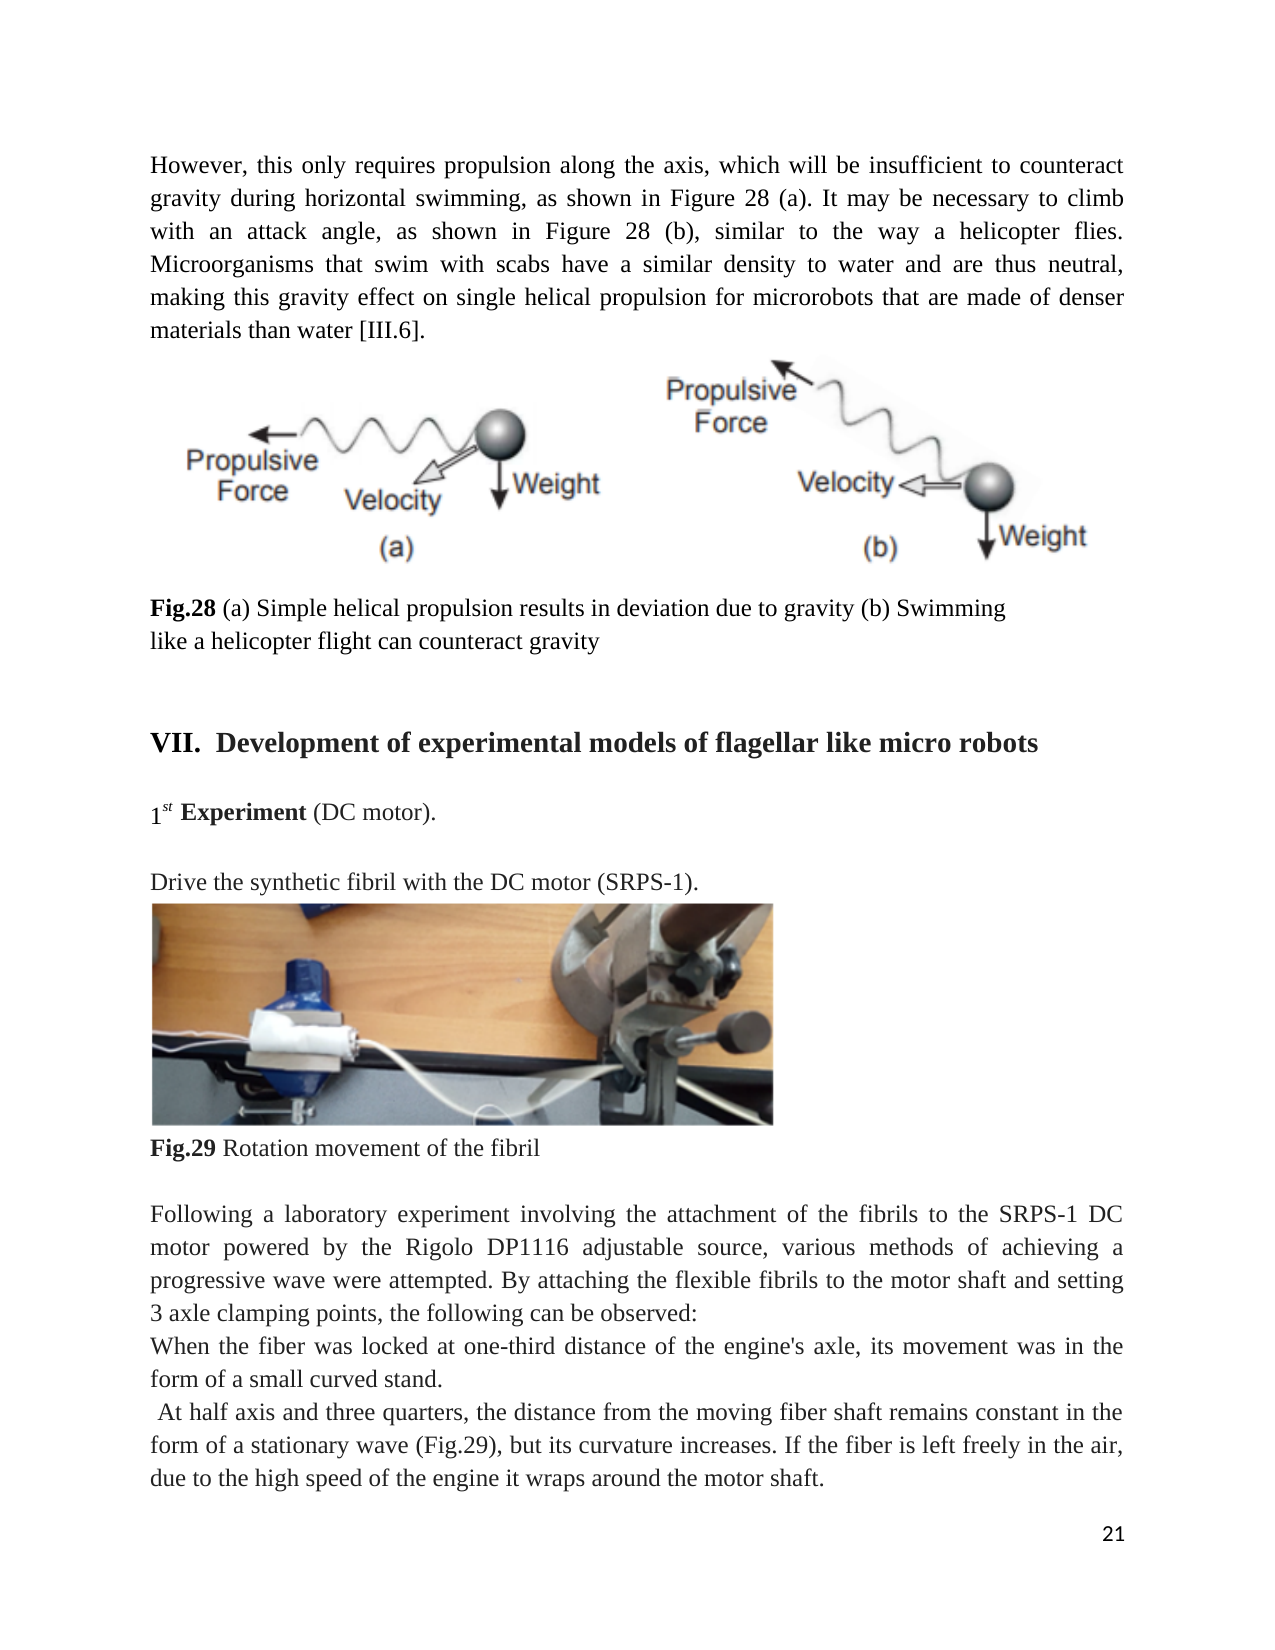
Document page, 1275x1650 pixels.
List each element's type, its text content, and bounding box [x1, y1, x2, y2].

text Following a laboratory experiment involving the attachment of the fibrils to the SRPS-1 DC motor powered by the Rigolo DP1116 adjustable source, various methods of achieving a progressive wave were attempted. By attaching the flexible fibrils to the motor shaft and setting 3 axle clamping points, the following can be observed: [150, 1199, 1125, 1327]
text However, this only requires propulsion along the axis, which will be insufficient to counteract gravity during horizontal swimming, as shown in Figure 28 (a). It may be necessary to climb with an attack angle, as shown in Figure 28 (b), similar to the way a helicopter flies. Microorganisms that swim with scabs have a similar density to water and are thus neutral, making this gravity effect on single helical propulsion for microrobots that are made of denser materials than water [III.6]. [150, 150, 1125, 344]
text like a helicopter flight can counteract gravity [150, 626, 1125, 655]
text Experiment (DC motor). [150, 797, 1125, 830]
text VII. Development of experimental models of flagellar like micro robots [150, 725, 1125, 759]
text Fig.29 Rotation movement of the fibril [150, 1133, 1125, 1162]
picture [150, 900, 779, 1130]
text When the fiber was locked at one-third distance of the engine's axle, its movement was in the form of a small curved stand. [150, 1331, 1125, 1393]
text At half axis and three quarters, the distance from the moving fiber shaft remains constant in the form of a stationary wave (Fig.29), but its curvature increases. If the fiber is left freely in the air, due to the high speed of the engine it wraps around the motor shaft. [150, 1397, 1125, 1492]
picture [150, 348, 1111, 589]
text Drive the synthetic fibril with the DC motor (SRPS-1). [150, 867, 1125, 896]
text Fig.28 (a) Simple helical propulsion results in deviation due to gravity (b) Swimming [150, 593, 1125, 622]
